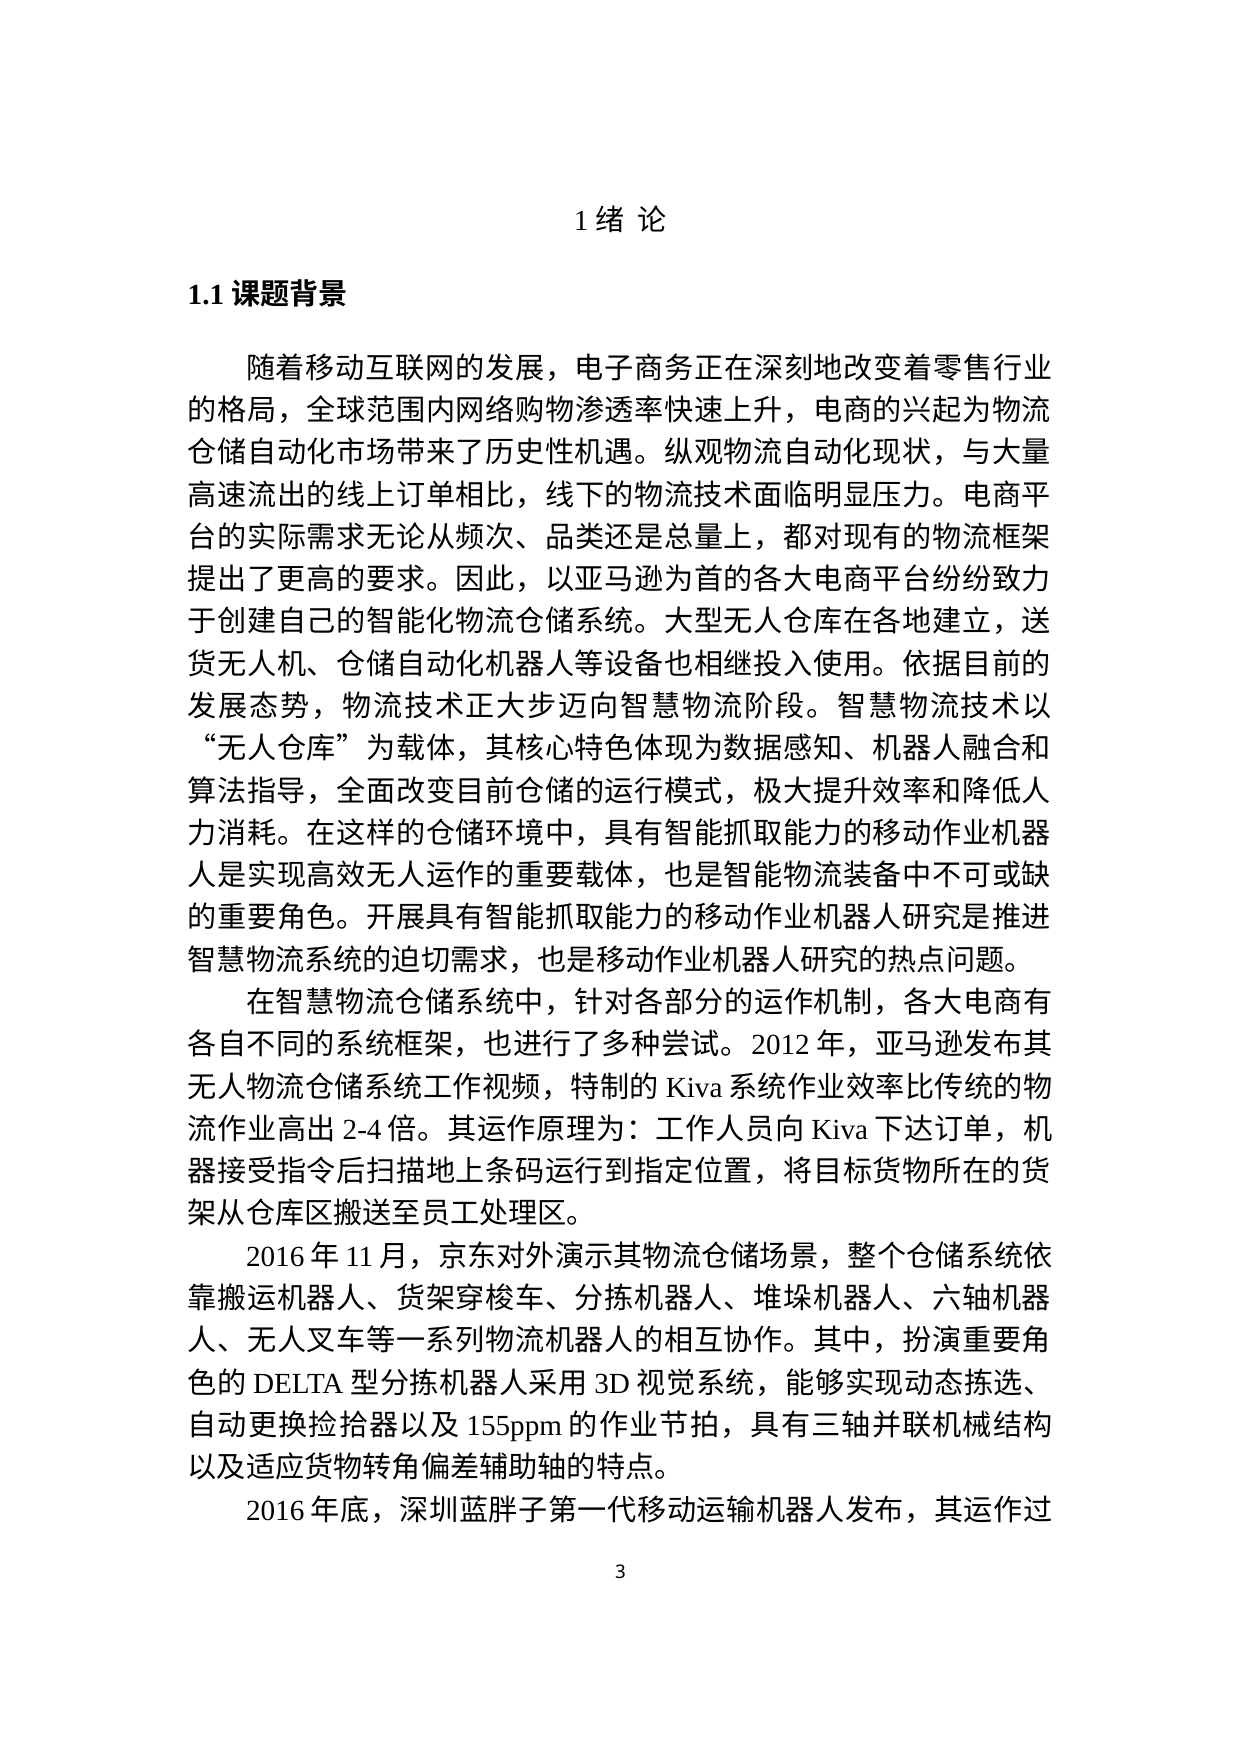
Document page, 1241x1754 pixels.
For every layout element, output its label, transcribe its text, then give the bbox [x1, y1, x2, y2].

text 2016年11月，京东对外演示其物流仓储场景，整个仓储系统依靠搬运机器人、货架穿梭车、分拣机器人、堆垛机器人、六轴机器人、无人叉车等一系列物流机器人的相互协作。其中，扮演重要角色的DELTA型分拣机器人采用3D视觉系统，能够实现动态拣选、自动更换捡拾器以及155ppm的作业节拍，具有三轴并联机械结构以及适应货物转角偏差辅助轴的特点。 [187, 1232, 1053, 1486]
text 随着移动互联网的发展，电子商务正在深刻地改变着零售行业的格局，全球范围内网络购物渗透率快速上升，电商的兴起为物流仓储自动化市场带来了历史性机遇。纵观物流自动化现状，与大量高速流出的线上订单相比，线下的物流技术面临明显压力。电商平台的实际需求无论从频次、品类还是总量上，都对现有的物流框架提出了更高的要求。因此，以亚马逊为首的各大电商平台纷纷致力于创建自己的智能化物流仓储系统。大型无人仓库在各地建立，送货无人机、仓储自动化机器人等设备也相继投入使用。依据目前的发展态势，物流技术正大步迈向智慧物流阶段。智慧物流技术以“无人仓库”为载体，其核心特色体现为数据感知、机器人融合和算法指导，全面改变目前仓储的运行模式，极大提升效率和降低人力消耗。在这样的仓储环境中，具有智能抓取能力的移动作业机器人是实现高效无人运作的重要载体，也是智能物流装备中不可或缺的重要角色。开展具有智能抓取能力的移动作业机器人研究是推进智慧物流系统的迫切需求，也是移动作业机器人研究的热点问题。 [187, 344, 1053, 978]
text 1 绪 论 [187, 197, 1053, 239]
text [187, 1486, 1053, 1528]
text 在智慧物流仓储系统中，针对各部分的运作机制，各大电商有各自不同的系统框架，也进行了多种尝试。2012年，亚马逊发布其无人物流仓储系统工作视频，特制的Kiva系统作业效率比传统的物流作业高出2-4倍。其运作原理为：工作人员向Kiva下达订单，机器接受指令后扫描地上条码运行到指定位置，将目标货物所在的货架从仓库区搬送至员工处理区。 [187, 978, 1053, 1232]
text 1.1 课题背景 [187, 271, 1053, 313]
